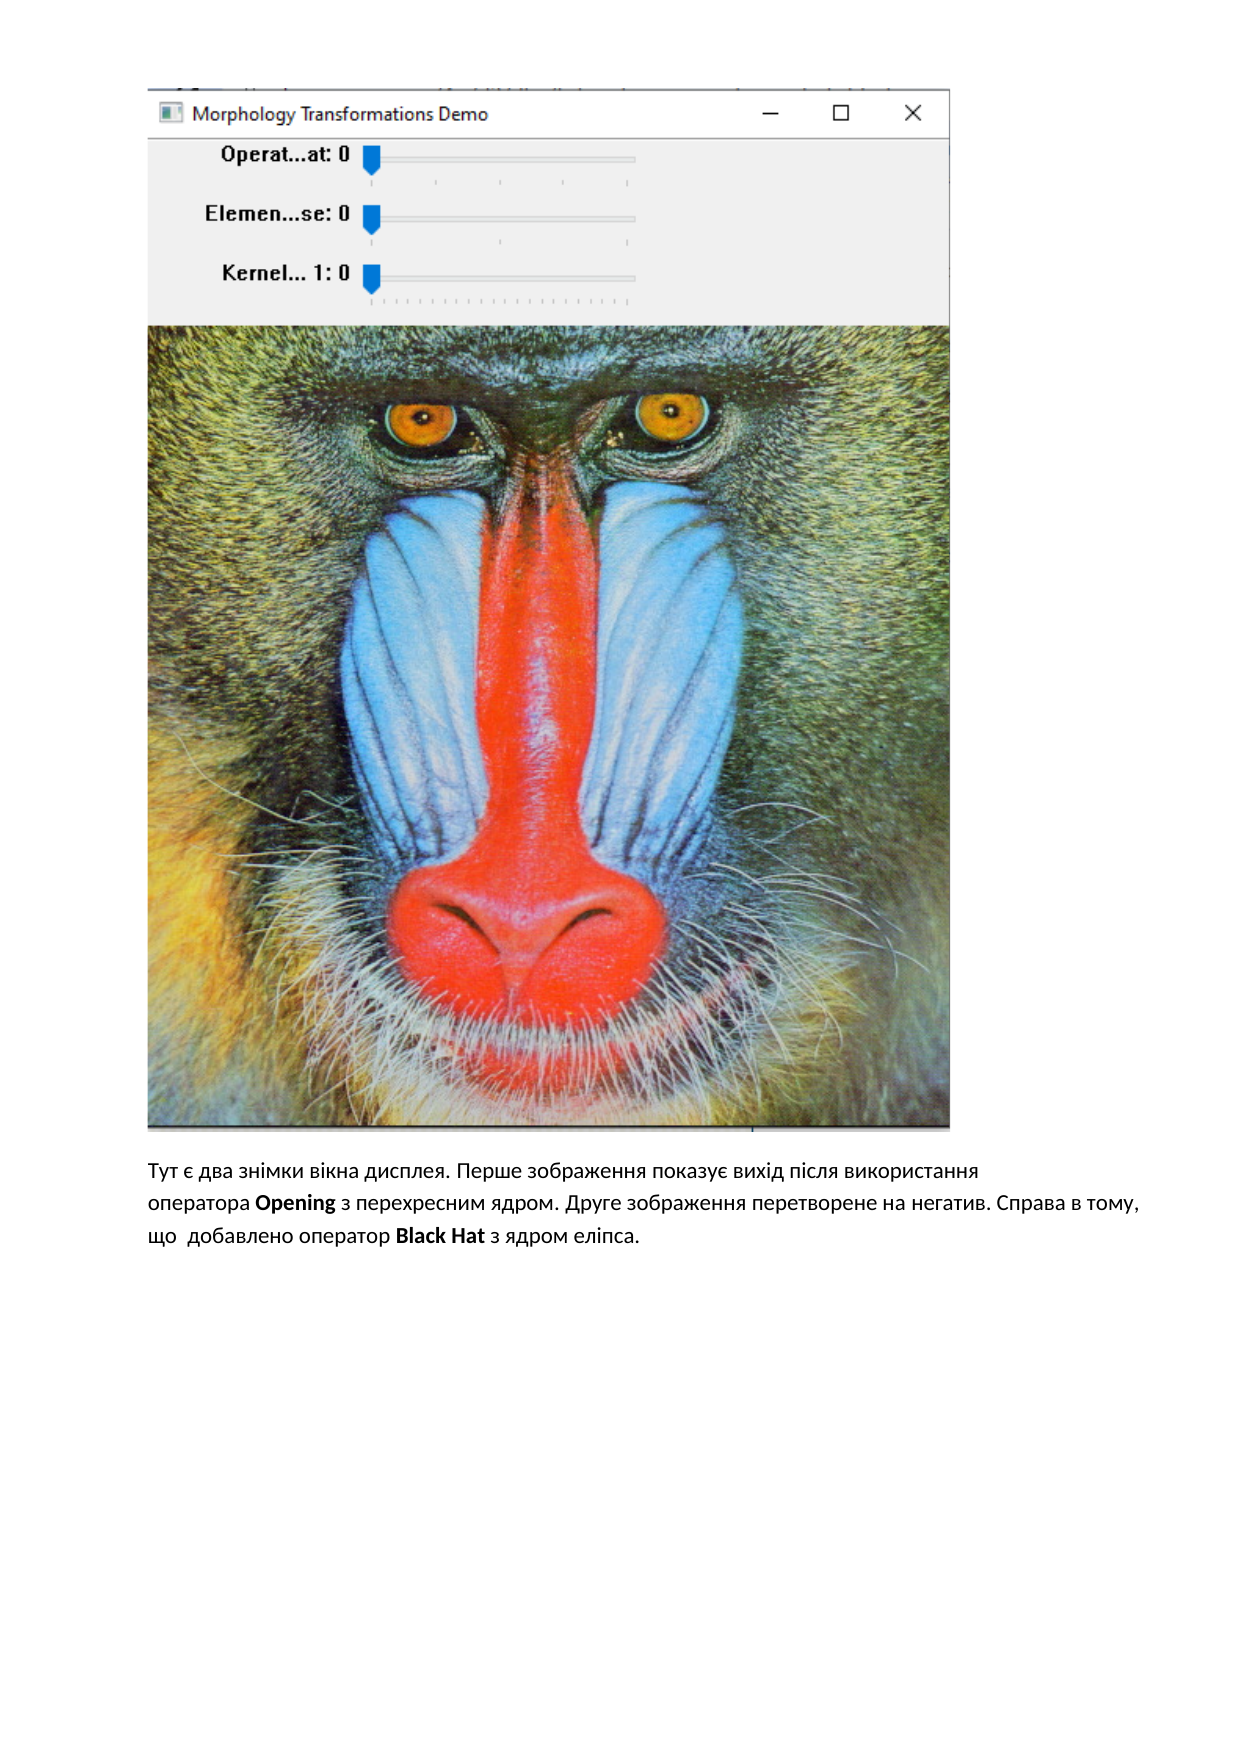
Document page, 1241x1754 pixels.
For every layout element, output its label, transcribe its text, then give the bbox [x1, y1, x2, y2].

picture [147, 88, 951, 1132]
text Тут є два знімки вікна дисплея. Перше зображення показує вихід після використання оператора Opening з перехресним ядром. Друге зображення перетворене на негатив. Справа в тому, що добавлено оператор Black Hat з ядром еліпса. [148, 1156, 1152, 1249]
